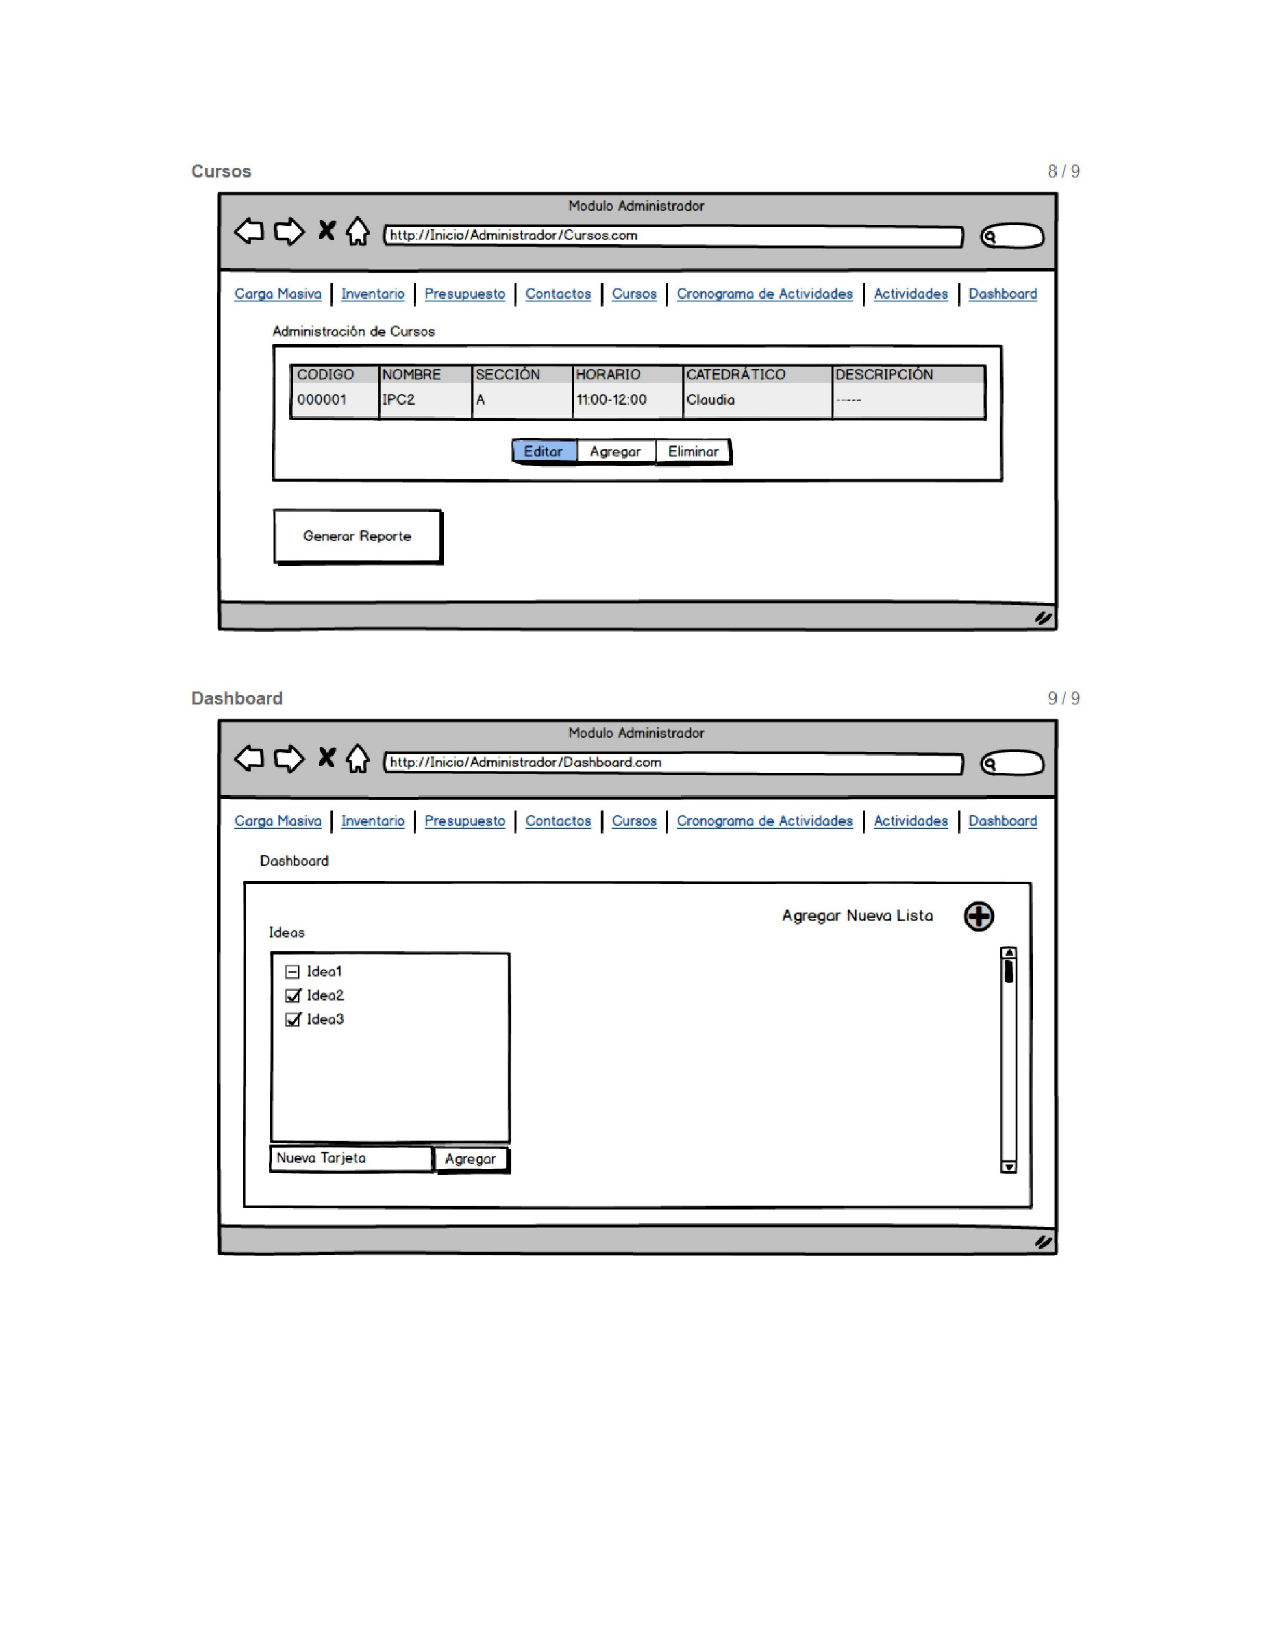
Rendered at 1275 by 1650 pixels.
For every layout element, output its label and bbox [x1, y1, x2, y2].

picture [177, 675, 1098, 1285]
picture [177, 147, 1098, 673]
